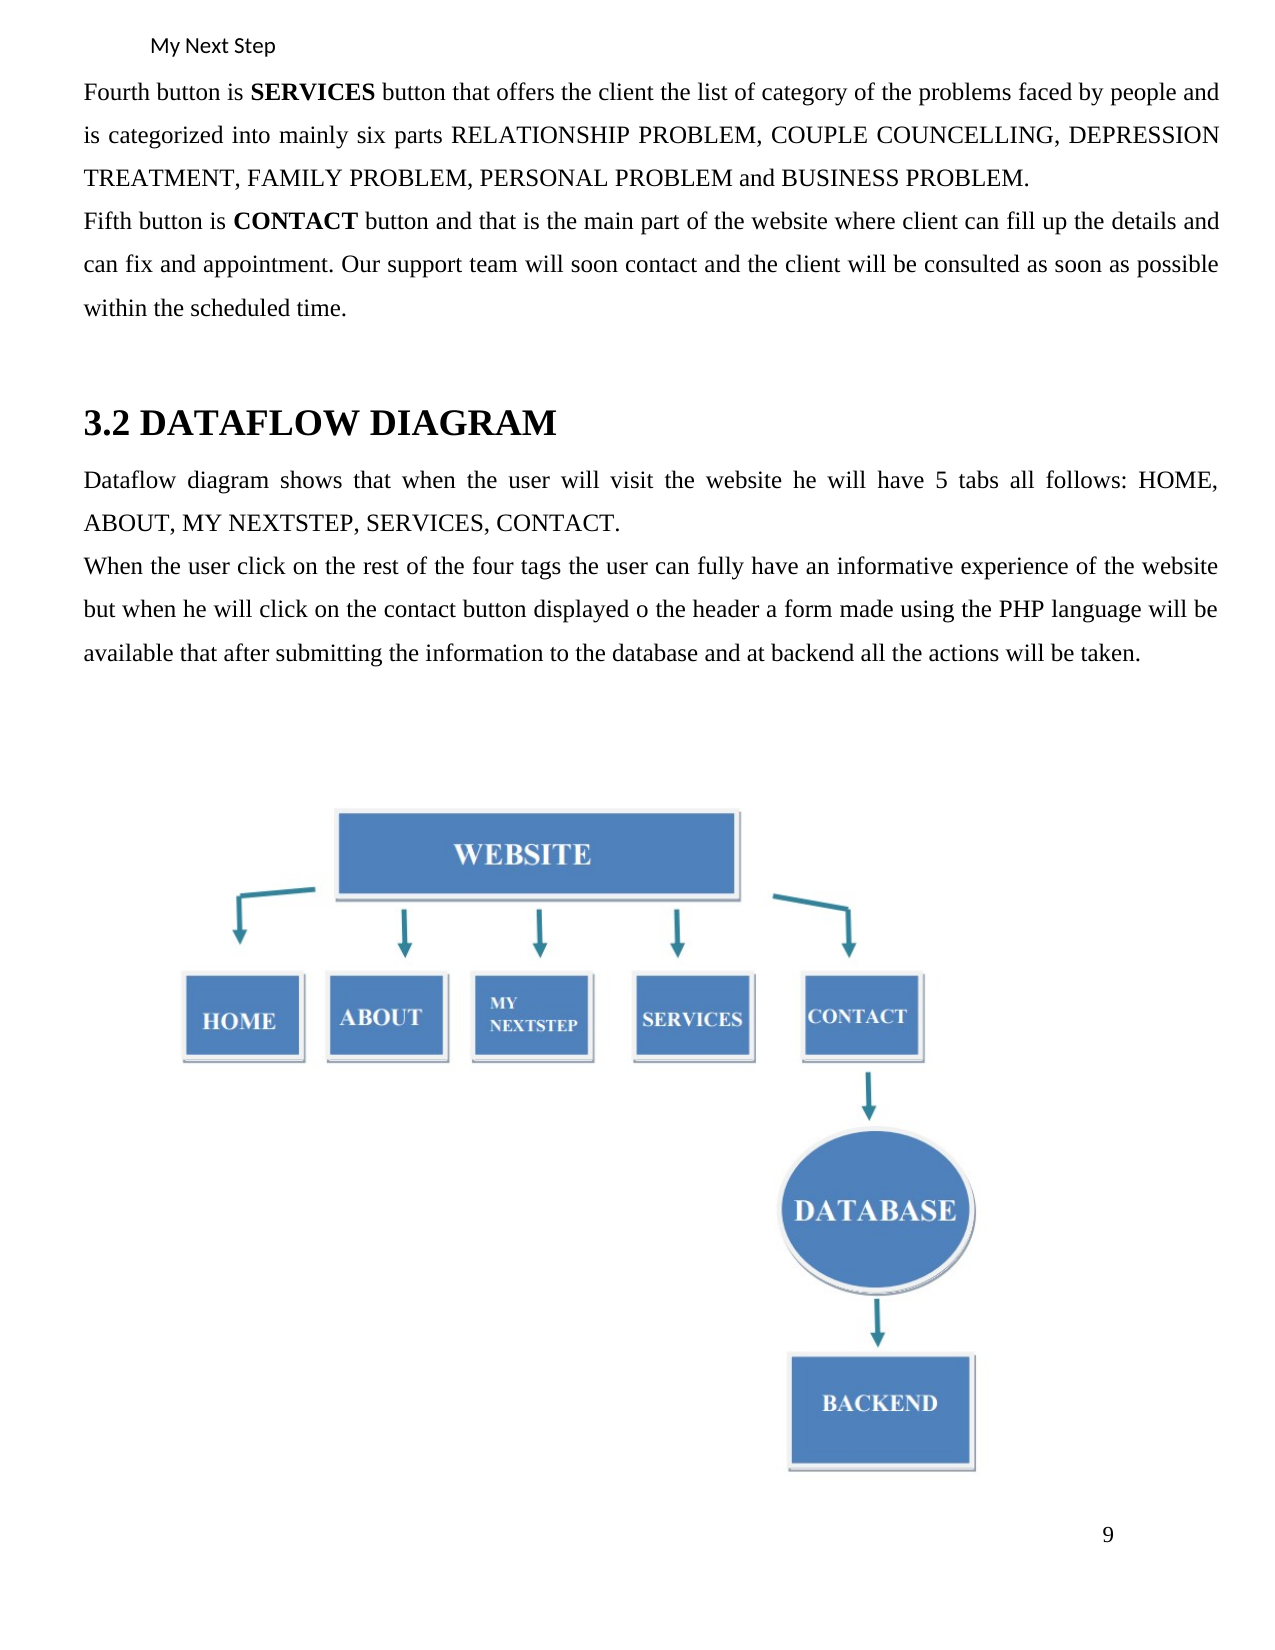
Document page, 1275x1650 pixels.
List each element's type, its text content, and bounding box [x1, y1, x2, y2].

text 3.2 DATAFLOW DIAGRAM [83, 401, 1221, 444]
text Fifth button is CONTACT button and that is the main part of the website where client can fill up the details and can fix and appointment. Our support team will soon contact and the client will be consulted as soon as possible within the scheduled time. [83, 206, 1221, 321]
picture [83, 776, 1044, 1481]
text Fourth button is SERVICES button that offers the client the list of category of the problems faced by people and is categorized into mainly six parts RELATIONSHIP PROBLEM, COUPLE COUNCELLING, DEPRESSION TREATMENT, FAMILY PROBLEM, PERSONAL PROBLEM and BUSINESS PROBLEM. [83, 77, 1221, 192]
text Dataflow diagram shows that when the user will visit the website he will have 5 tabs all follows: HOME, ABOUT, MY NEXTSTEP, SERVICES, CONTACT. [83, 465, 1221, 537]
text When the user click on the rest of the four tags the user can fully have an informative experience of the website but when he will click on the contact button displayed o the header a form made using the PHP language will be available that after submitting the information to the database and at backend all the actions will be taken. [83, 551, 1221, 666]
